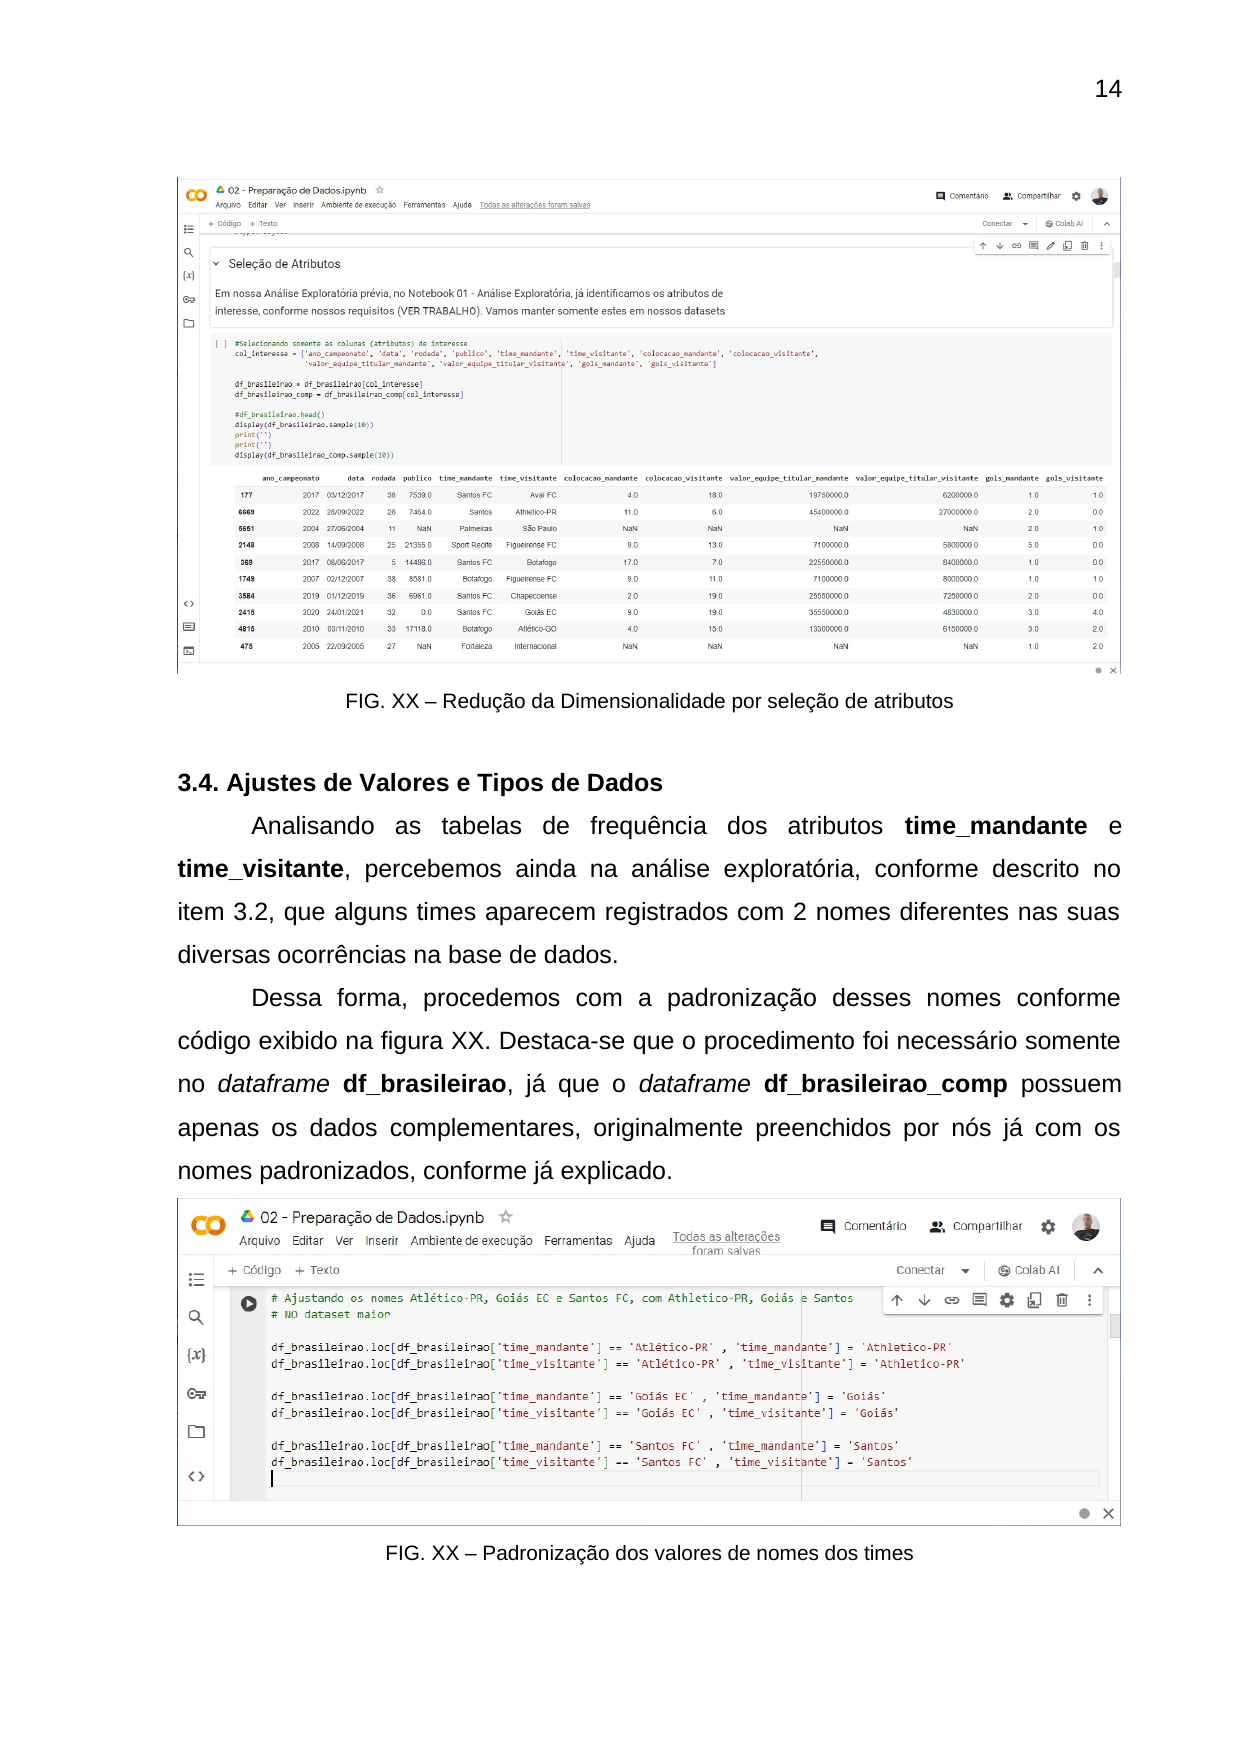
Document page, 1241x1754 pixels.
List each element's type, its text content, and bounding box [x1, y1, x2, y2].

picture [177, 1198, 1121, 1526]
text FIG. XX – Redução da Dimensionalidade por seleção de atributos [177, 688, 1122, 712]
text Analisando as tabelas de frequência dos atributos time_mandante e time_visitante, percebemos ainda na análise exploratória, conforme descrito no item 3.2, que alguns times aparecem registrados com 2 nomes diferentes nas suas diversas ocorrências na base de dados. [177, 811, 1122, 969]
picture [177, 177, 1121, 674]
text FIG. XX – Padronização dos valores de nomes dos times [177, 1540, 1122, 1564]
subtitle 3.4. Ajustes de Valores e Tipos de Dados [177, 768, 1122, 796]
text Dessa forma, procedemos com a padronização desses nomes conforme código exibido na figura XX. Destaca-se que o procedimento foi necessário somente no dataframe df_brasileirao, já que o dataframe df_brasileirao_comp possuem apenas os dados complementares, originalmente preenchidos por nós já com os nomes padronizados, conforme já explicado. [177, 983, 1122, 1184]
